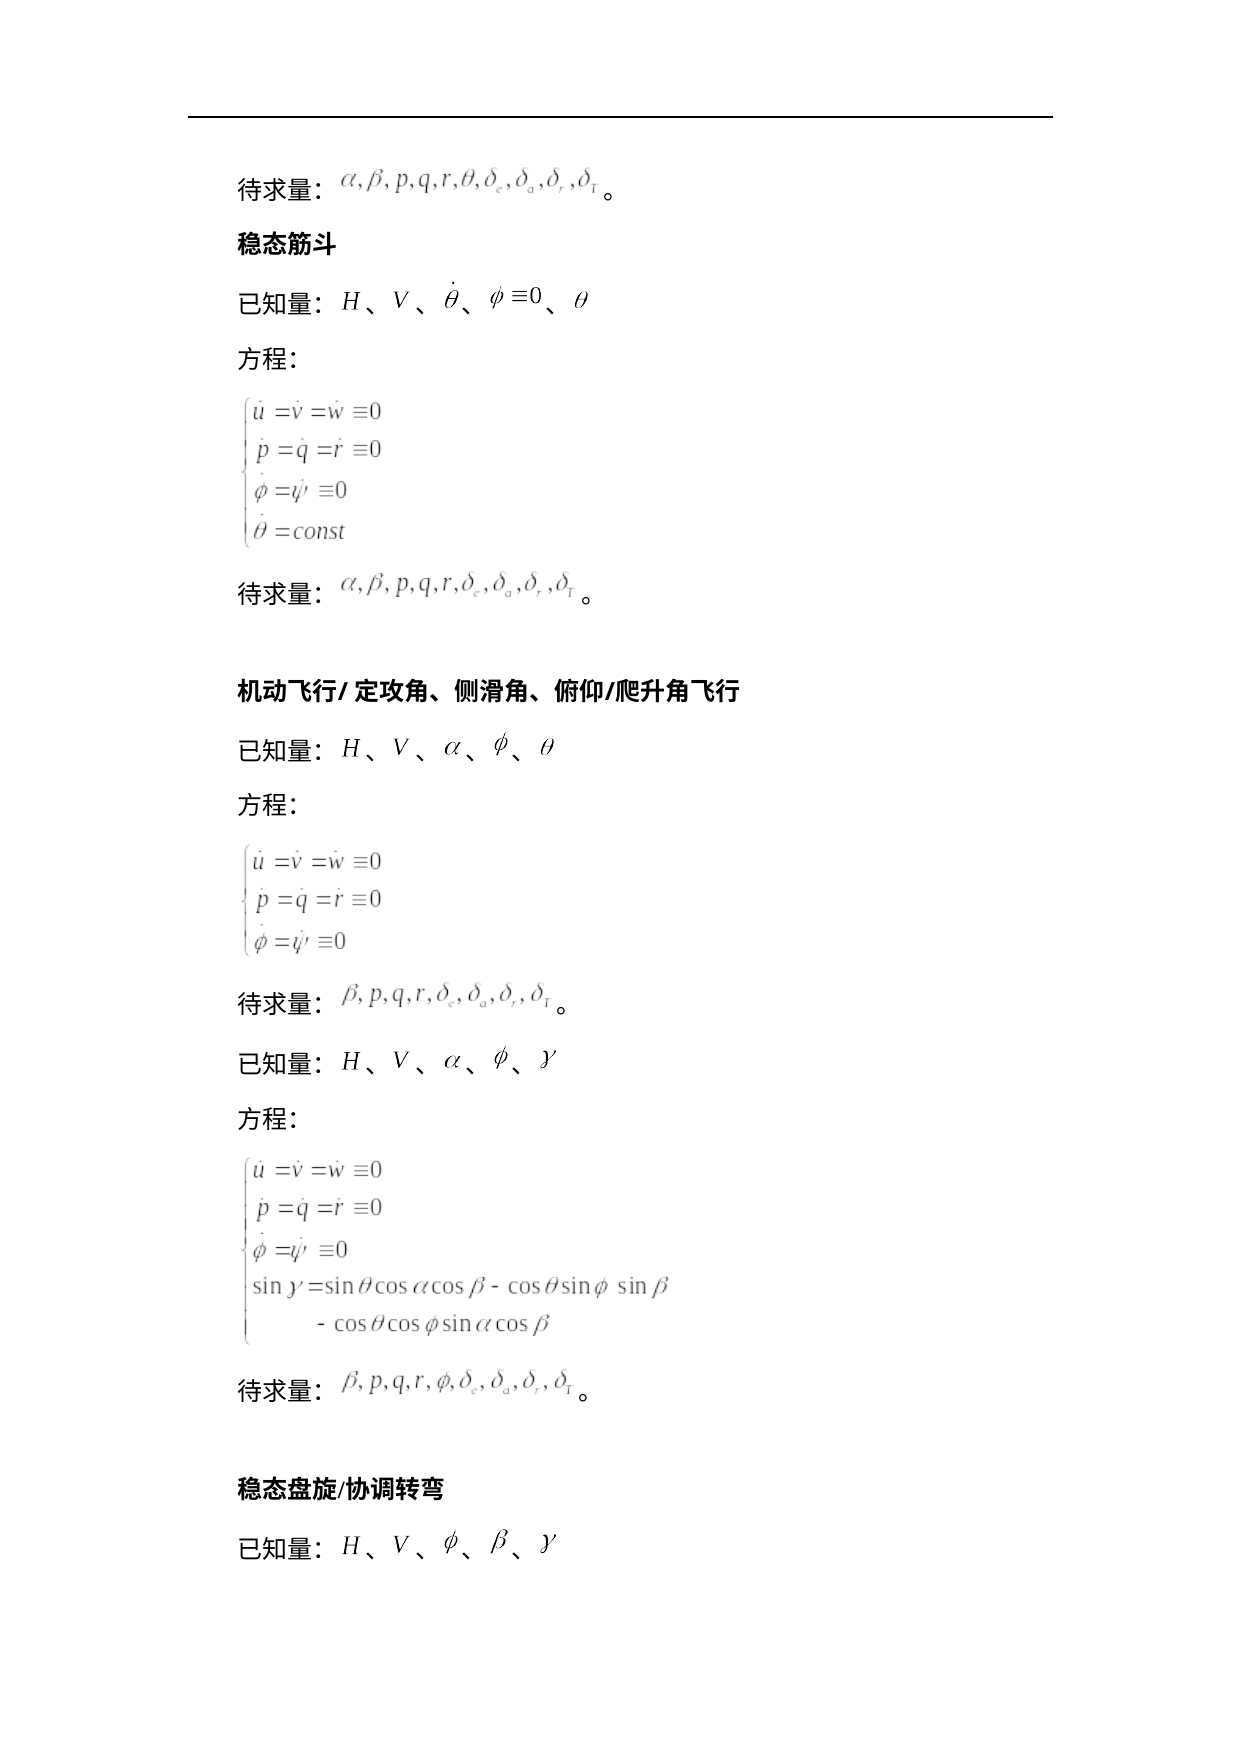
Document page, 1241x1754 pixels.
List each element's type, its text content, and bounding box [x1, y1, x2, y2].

text 待求量：。 [187, 976, 1053, 1021]
text 待求量：。 [187, 1363, 1053, 1408]
text 待求量：。 [187, 566, 1053, 610]
text 已知量：、、、、 [187, 1039, 1053, 1081]
text 稳态筋斗 [187, 225, 1053, 261]
text 待求量：。 [187, 162, 1053, 207]
text 已知量：、、、、 [187, 726, 1053, 768]
text 方程： [187, 339, 1053, 375]
text 已知量：、、、、 [187, 279, 1053, 321]
text 机动飞行/ 定攻角、侧滑角、俯仰/爬升角飞行 [187, 672, 1053, 708]
text 方程： [187, 1099, 1053, 1135]
text 方程： [187, 786, 1053, 822]
text 已知量：、、、、 [187, 1524, 1053, 1565]
text 稳态盘旋/协调转弯 [187, 1469, 1053, 1506]
